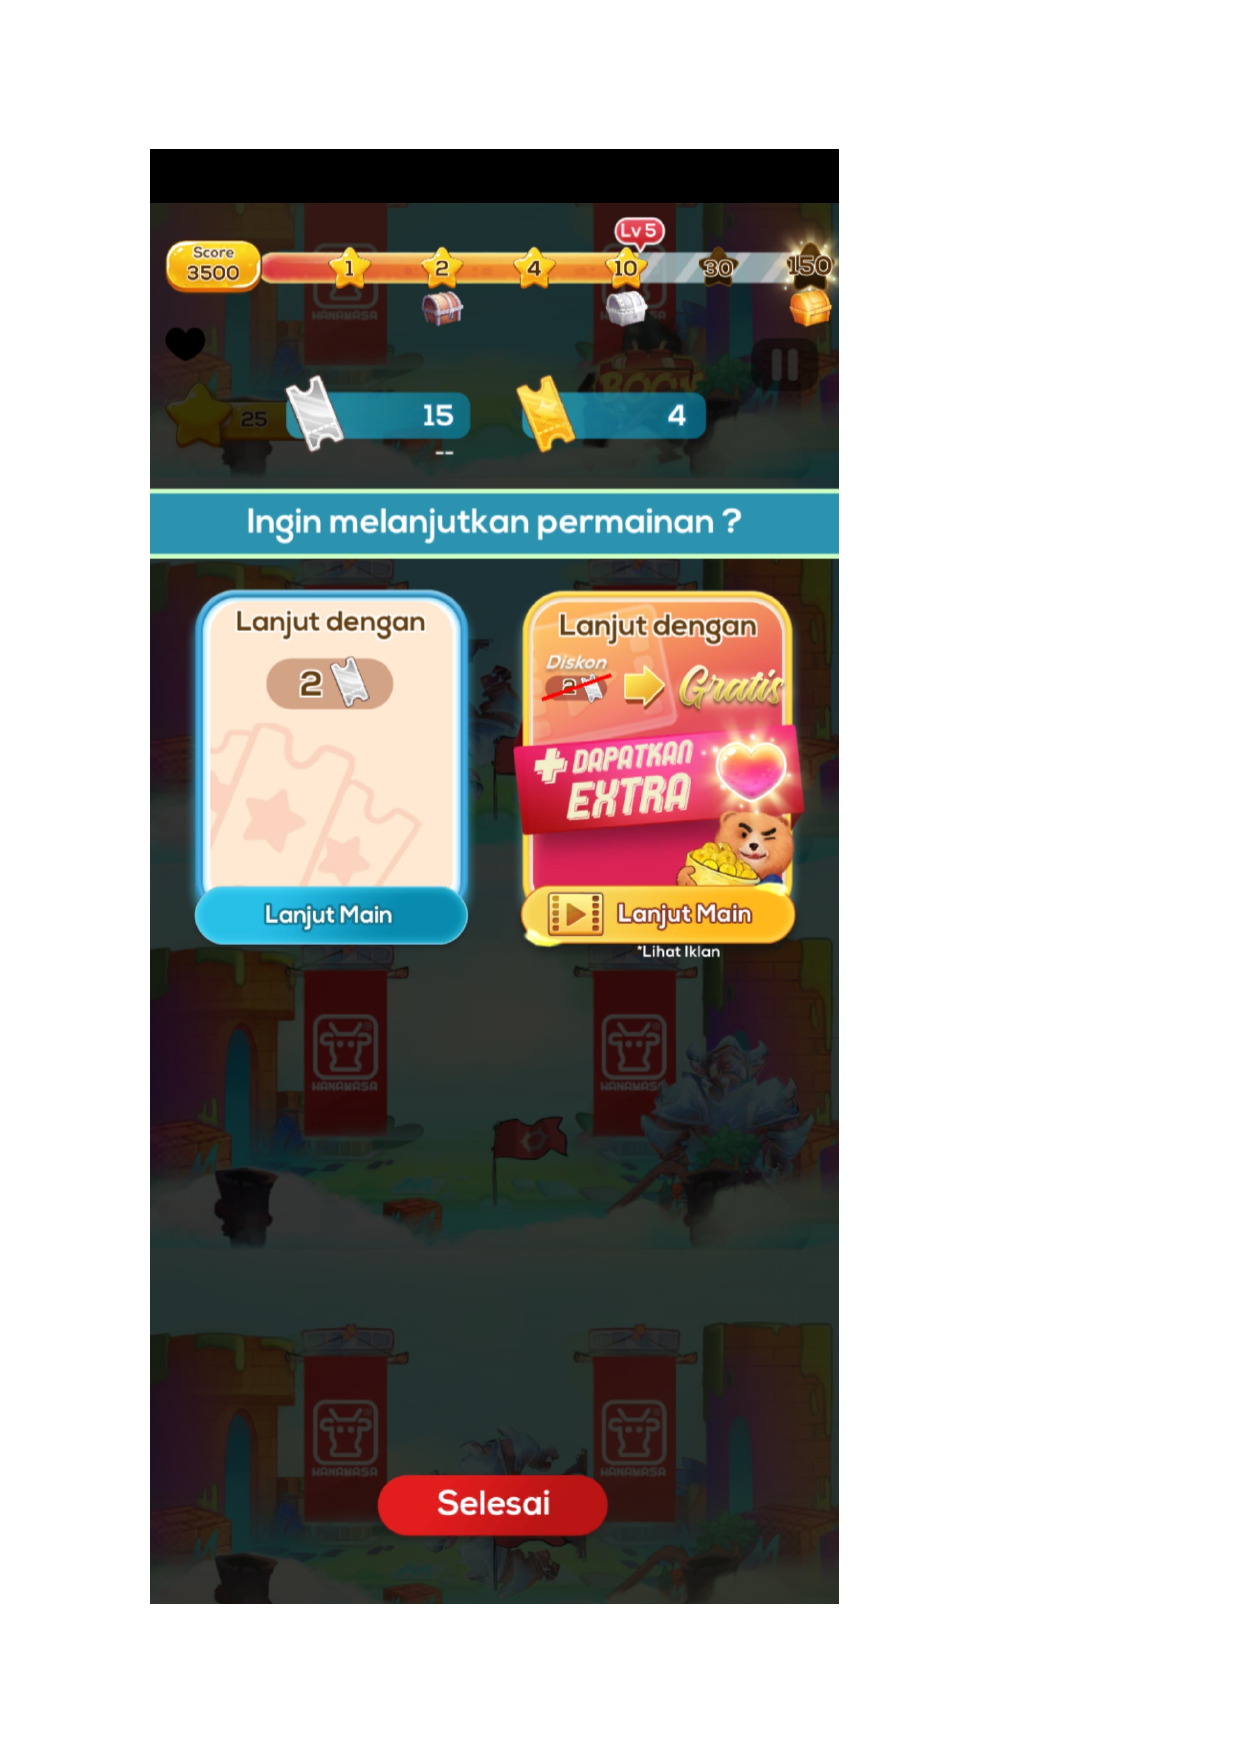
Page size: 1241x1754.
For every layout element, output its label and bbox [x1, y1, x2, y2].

picture [150, 149, 839, 1604]
